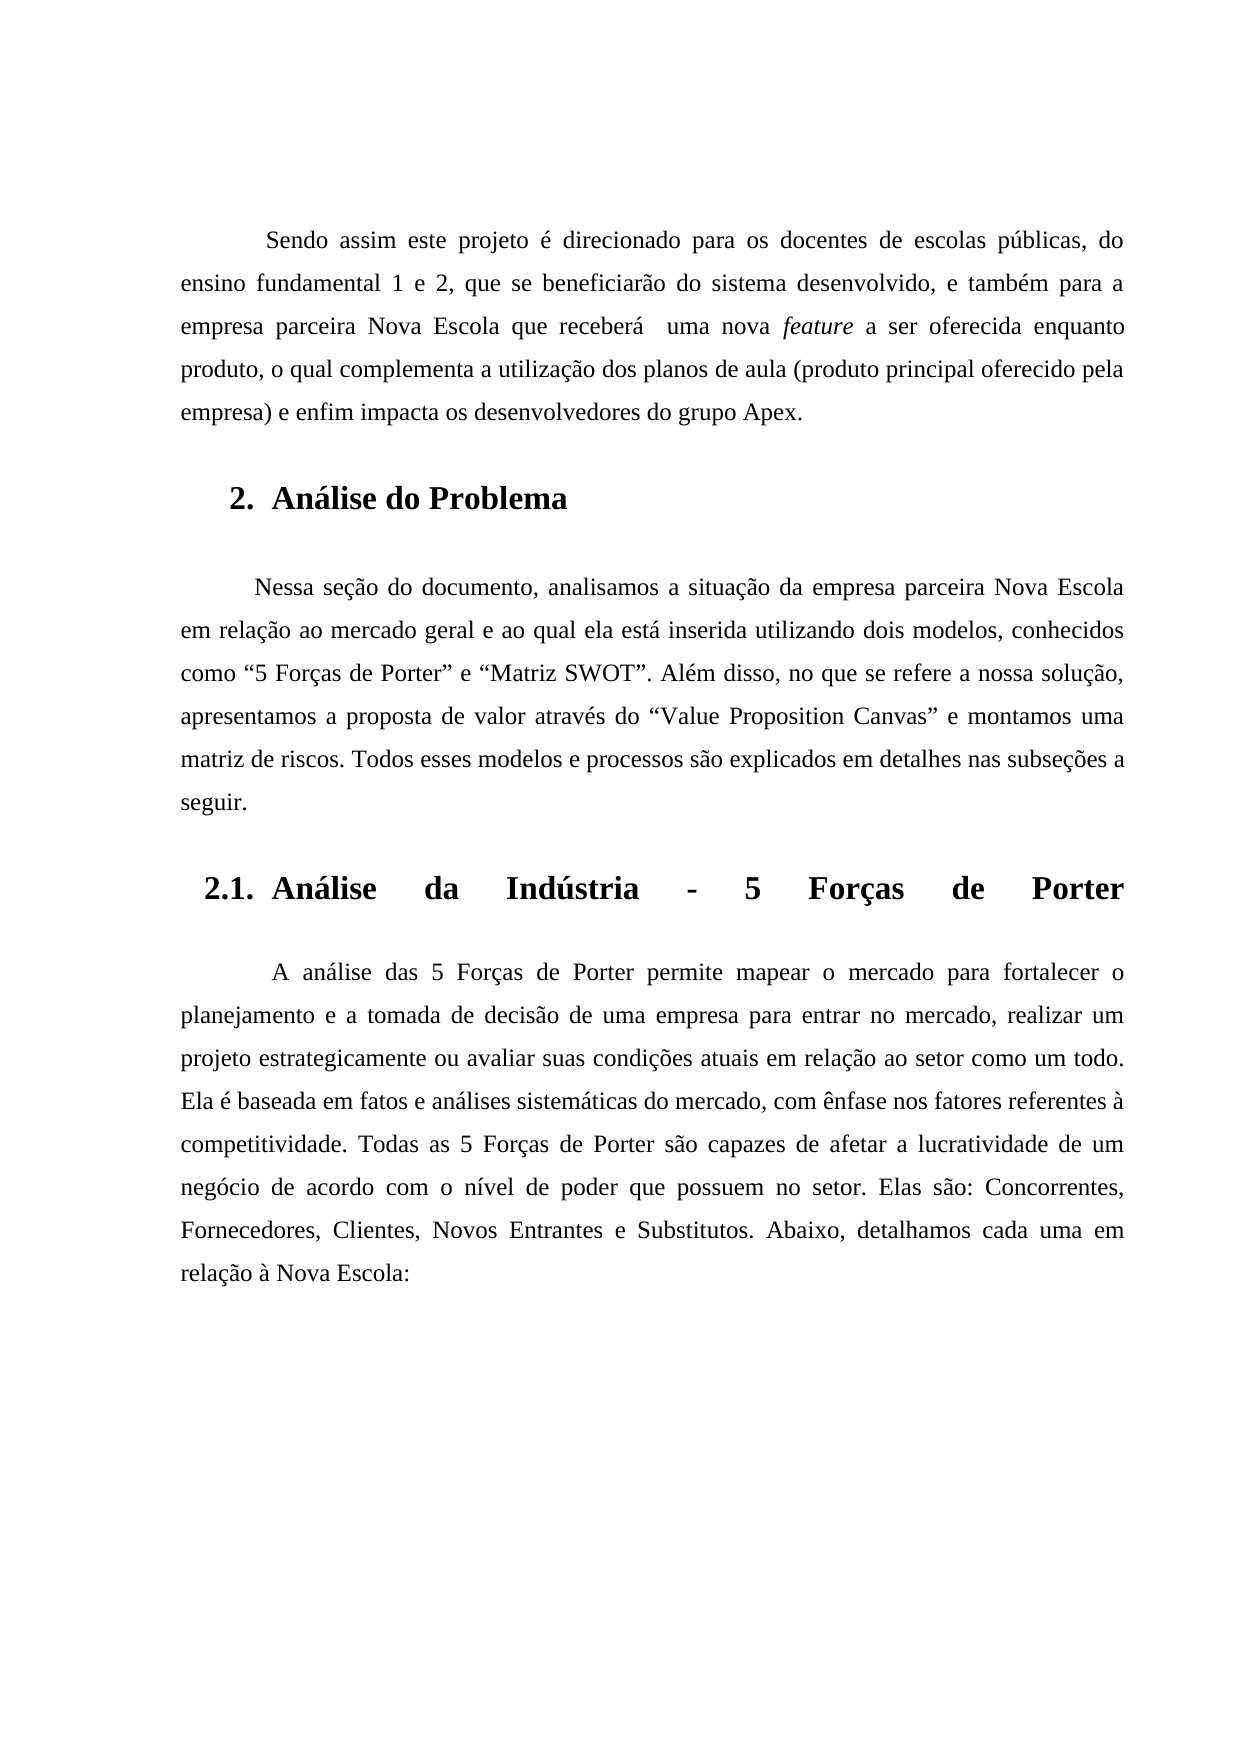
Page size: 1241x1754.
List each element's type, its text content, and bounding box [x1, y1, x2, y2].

text Sendo assim este projeto é direcionado para os docentes de escolas públicas, do ensino fundamental 1 e 2, que se beneficiarão do sistema desenvolvido, e também para a empresa parceira Nova Escola que receberá uma nova feature a ser oferecida enquanto produto, o qual complementa a utilização dos planos de aula (produto principal oferecido pela empresa) e enfim impacta os desenvolvedores do grupo Apex. [180, 225, 1125, 426]
subtitle Análise da Indústria - 5 Forças de Porter A análise das 5 Forças de Porter permite mapear o mercado para fortalecer o planejamento e a tomada de decisão de uma empresa para entrar no mercado, realizar um projeto estrategicamente ou avaliar suas condições atuais em relação ao setor como um todo. Ela é baseada em fatos e análises sistemáticas do mercado, com ênfase nos fatores referentes à competitividade. Todas as 5 Forças de Porter são capazes de afetar a lucratividade de um negócio de acordo com o nível de poder que possuem no setor. Elas são: Concorrentes, Fornecedores, Clientes, Novos Entrantes e Substitutos. Abaixo, detalhamos cada uma em relação à Nova Escola: [180, 868, 1125, 1287]
subtitle Análise do Problema [180, 478, 1125, 516]
text Nessa seção do documento, analisamos a situação da empresa parceira Nova Escola em relação ao mercado geral e ao qual ela está inserida utilizando dois modelos, conhecidos como “5 Forças de Porter” e “Matriz SWOT”. Além disso, no que se refere a nossa solução, apresentamos a proposta de valor através do “Value Proposition Canvas” e montamos uma matriz de riscos. Todos esses modelos e processos são explicados em detalhes nas subseções a seguir. [180, 572, 1125, 816]
